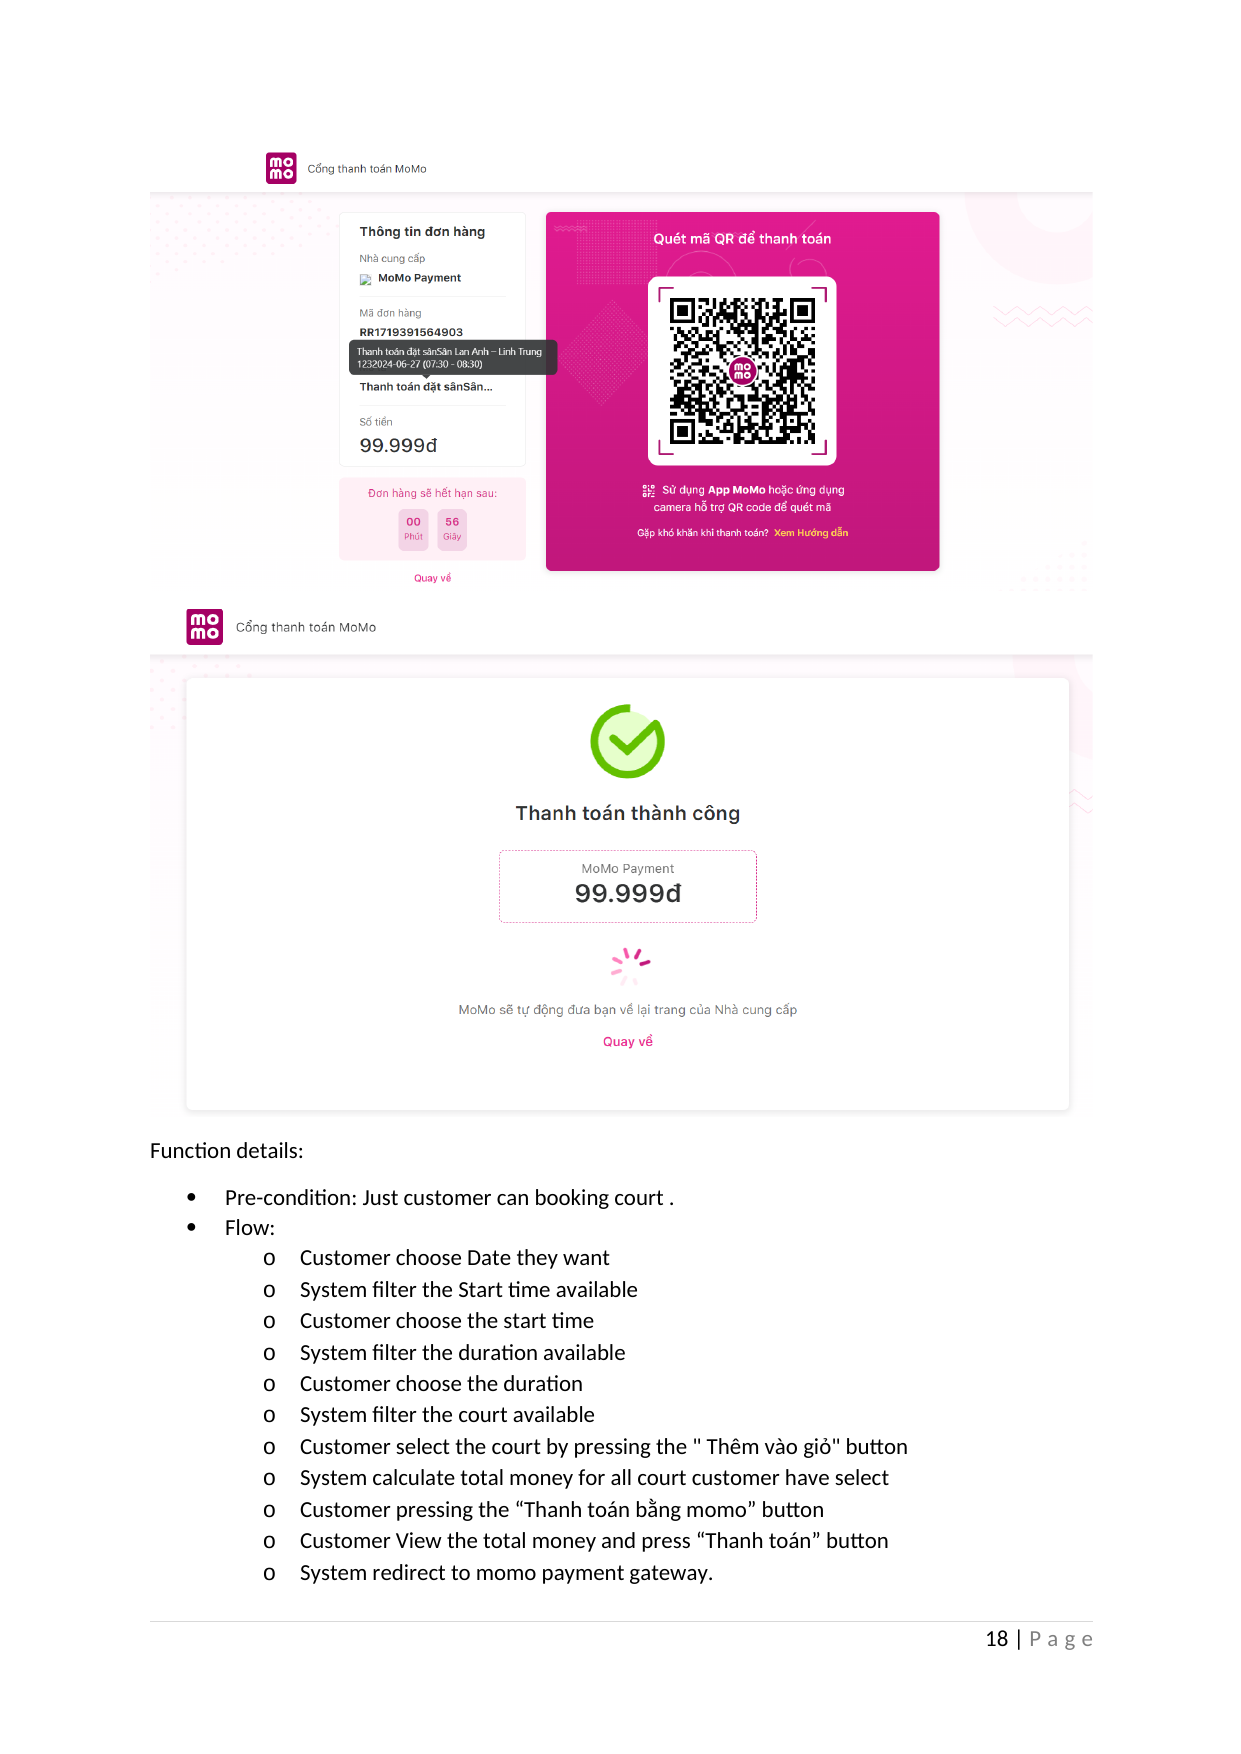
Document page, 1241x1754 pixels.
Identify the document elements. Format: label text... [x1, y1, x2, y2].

list Customer choose Date they want [262, 1243, 1093, 1272]
list Flow: [187, 1213, 1093, 1241]
list System redirect to momo payment gateway. [262, 1558, 1093, 1587]
list System calculate total money for all court customer have select [262, 1463, 1093, 1493]
list Customer choose the start time [262, 1306, 1093, 1335]
list System filter the duration available [262, 1338, 1093, 1367]
list Customer choose the duration [262, 1369, 1093, 1398]
list System filter the court available [262, 1401, 1093, 1430]
text Function details: [150, 1136, 1093, 1164]
picture [150, 150, 1093, 591]
list Pre-condition: Just customer can booking court . [187, 1183, 1093, 1211]
list Customer select the court by pressing the " Thêm vào giỏ" button [262, 1432, 1093, 1461]
picture [150, 609, 1093, 1117]
list Customer View the total money and press “Thanh toán” button [262, 1526, 1093, 1556]
list System filter the Start time available [262, 1275, 1093, 1304]
list Customer pressing the “Thanh toán bằng momo” button [262, 1495, 1093, 1524]
